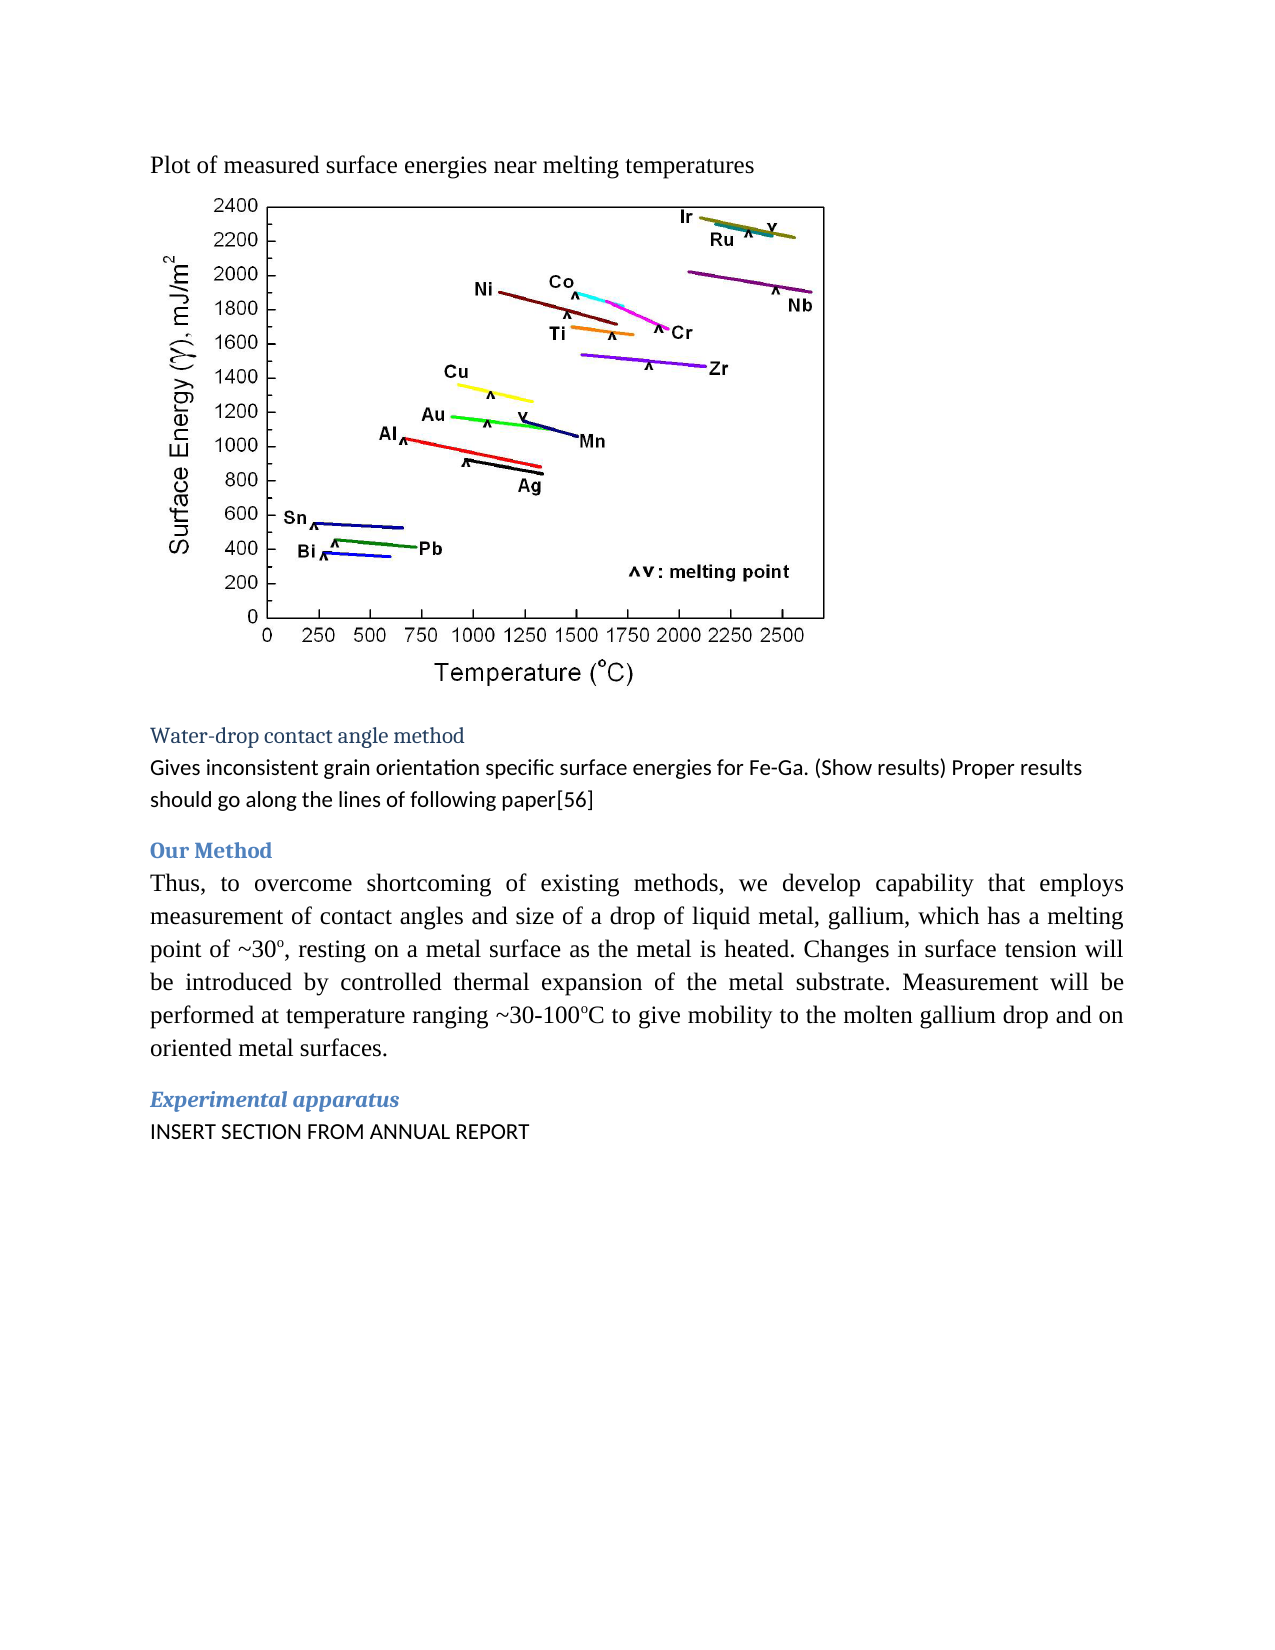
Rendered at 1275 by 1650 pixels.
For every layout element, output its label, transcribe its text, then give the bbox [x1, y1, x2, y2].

subtitle Water-drop contact angle method [150, 722, 1125, 749]
subtitle Our Method [150, 838, 1125, 864]
subtitle Experimental apparatus [150, 1087, 1125, 1113]
text Plot of measured surface energies near melting temperatures [150, 150, 1125, 697]
text Thus, to overcome shortcoming of existing methods, we develop capability that employs measurement of contact angles and size of a drop of liquid metal, gallium, which has a melting point of ~30o, resting on a metal surface as the metal is heated. Changes in surface tension will be introduced by controlled thermal expansion of the metal substrate. Measurement will be performed at temperature ranging ~30-100oC to give mobility to the molten gallium drop and on oriented metal surfaces. [150, 868, 1125, 1062]
text Gives inconsistent grain orientation specific surface energies for Fe-Ga. (Show results) Proper results should go along the lines of following paper[56] [150, 753, 1125, 813]
text INSERT SECTION FROM ANNUAL REPORT [150, 1117, 1125, 1145]
